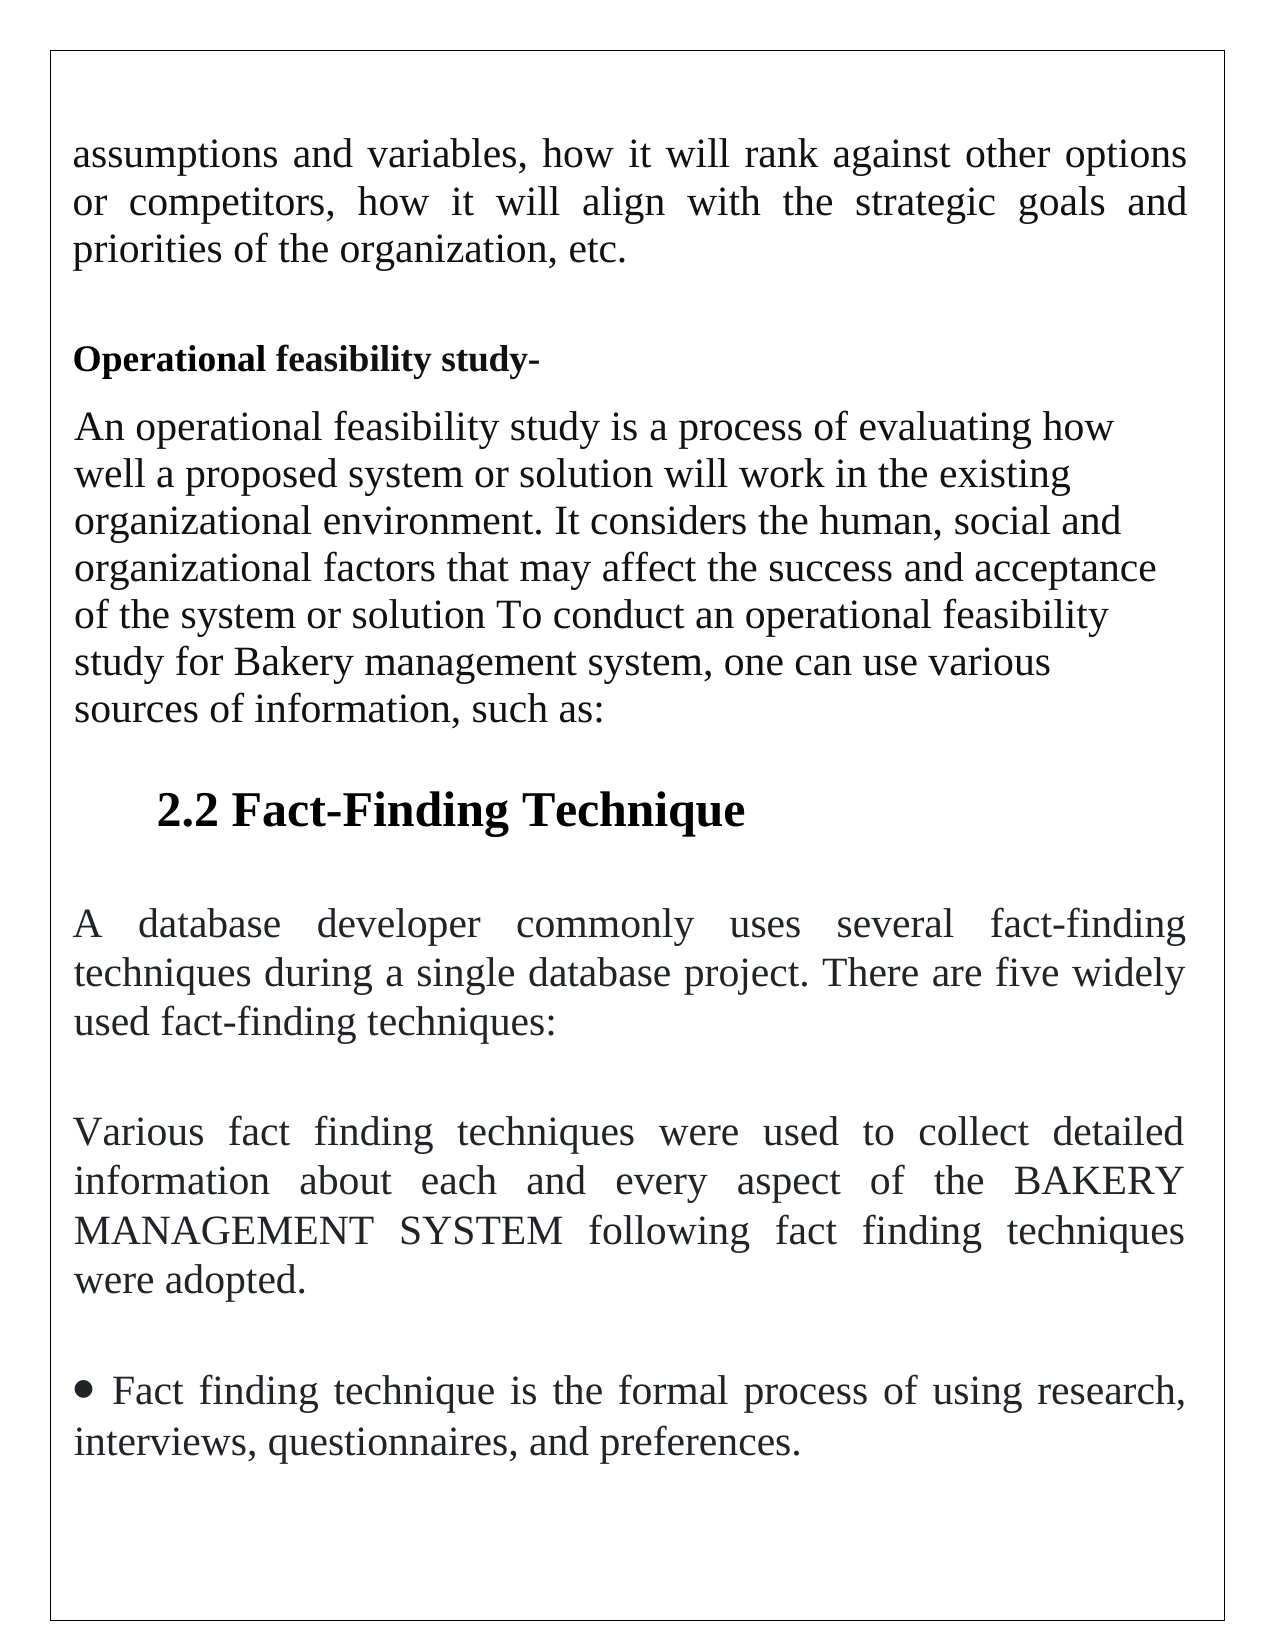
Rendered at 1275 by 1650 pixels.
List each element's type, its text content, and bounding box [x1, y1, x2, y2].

text ⦁ Fact finding technique is the formal process of using research, interviews, questionnaires, and preferences. [72, 1363, 1214, 1464]
text An operational feasibility study is a process of evaluating how well a proposed system or solution will work in the existing organizational environment. It considers the human, social and [74, 403, 1177, 543]
text A database developer commonly uses several fact-finding techniques during a single database project. There are five widely used fact-finding techniques: [72, 898, 1187, 1044]
text organizational factors that may affect the success and acceptance of the system or solution To conduct an operational feasibility study for Bakery management system, one can use various sources of information, such as: [74, 544, 1177, 732]
text assumptions and variables, how it will rank against other options or competitors, how it will align with the strategic goals and priorities of the organization, etc. [72, 128, 1188, 272]
text Various fact finding techniques were used to collect detailed information about each and every aspect of the BAKERY MANAGEMENT SYSTEM following fact finding techniques were adopted. [72, 1107, 1186, 1302]
text Operational feasibility study- [72, 336, 1214, 379]
subtitle Fact-Finding Technique [156, 780, 1214, 837]
